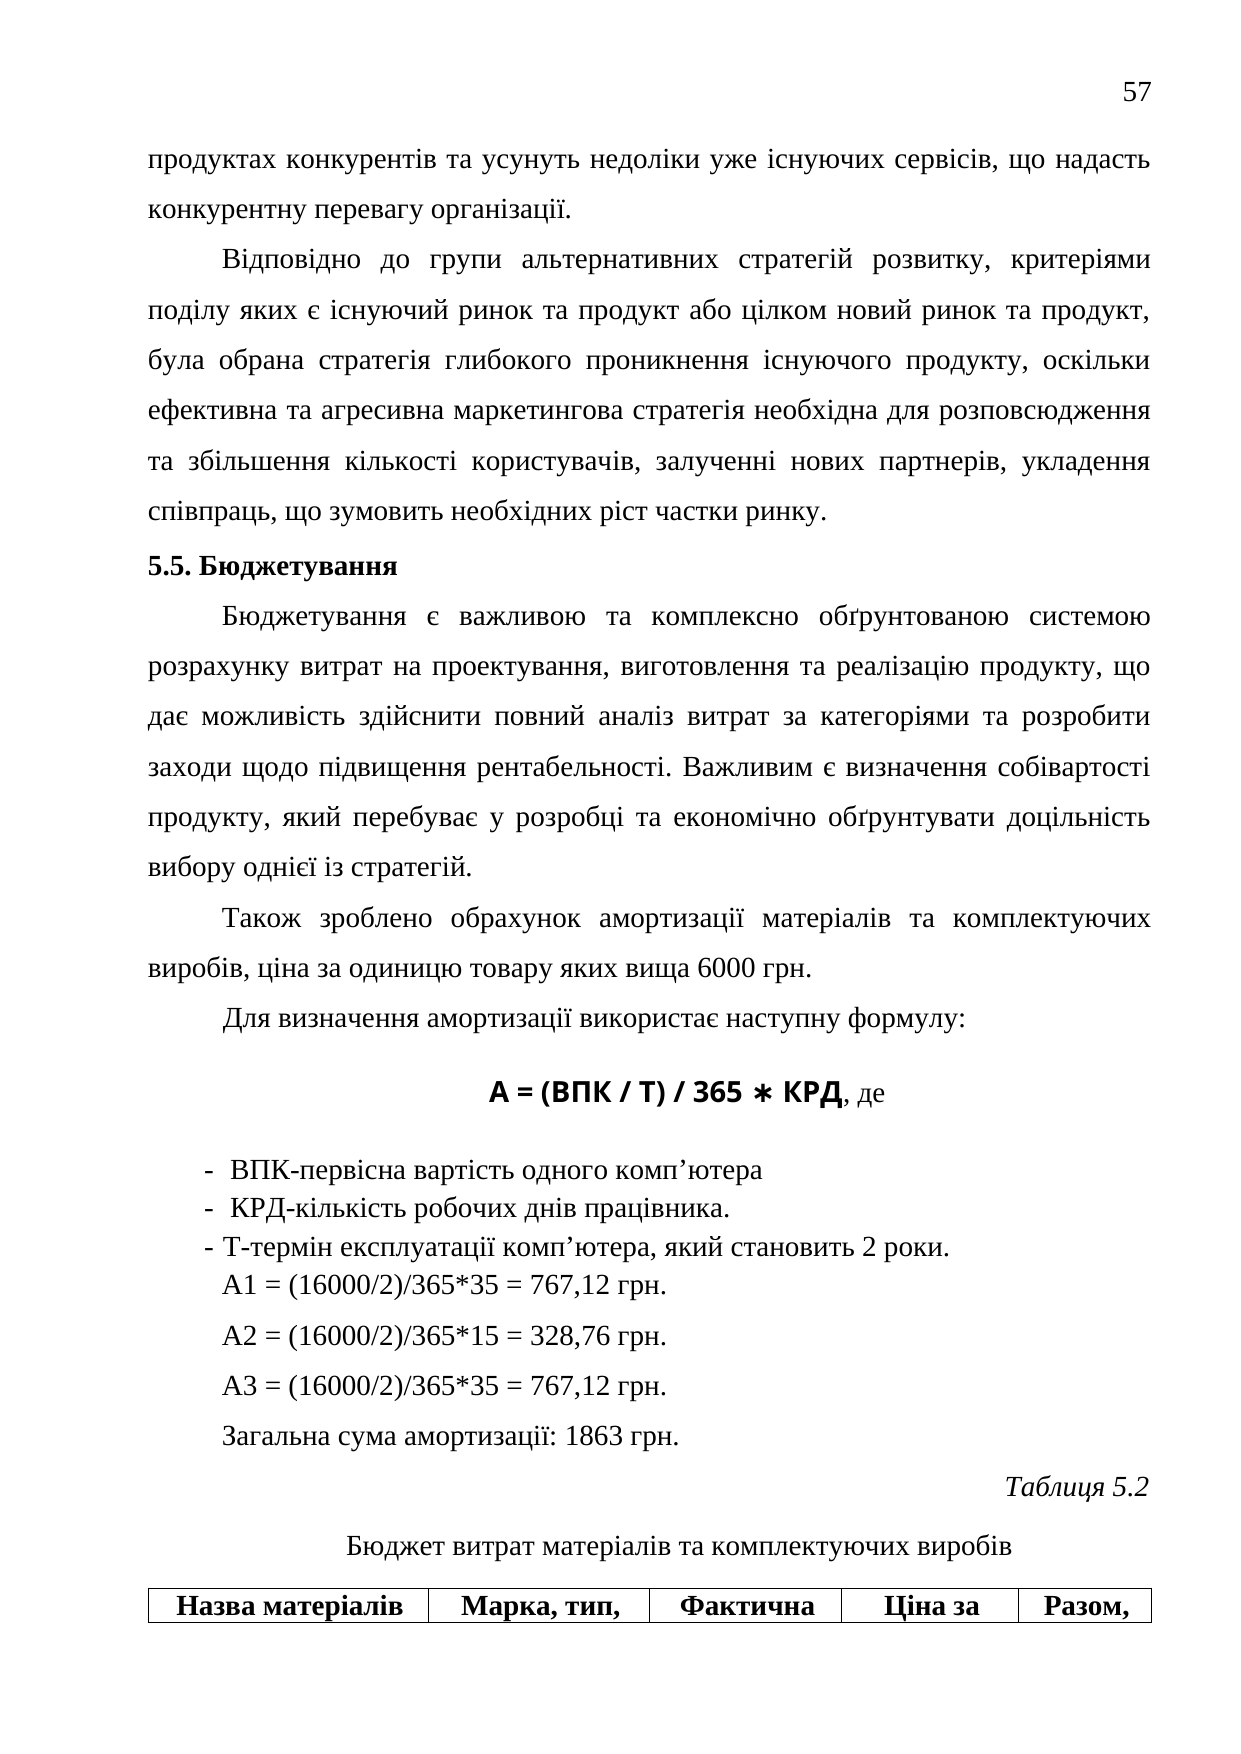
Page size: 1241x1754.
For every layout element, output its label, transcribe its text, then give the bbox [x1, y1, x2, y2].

text Бюджетування є важливою та комплексно обґрунтованою системою розрахунку витрат на проектування, виготовлення та реалізацію продукту, що дає можливість здійснити повний аналіз витрат за категоріями та розробити заходи щодо підвищення рентабельності. Важливим є визначення собівартості продукту, який перебуває у розробці та економічно обґрунтувати доцільність вибору однієї із стратегій. [148, 598, 1152, 883]
text Таблиця 5.2 [148, 1469, 1152, 1502]
text А = (ВПК / Т) / 365 ∗ КРД, де [148, 1072, 1151, 1111]
table_header Марка, тип, модель [429, 1589, 649, 1622]
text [148, 141, 1152, 225]
subtitle 5.5. Бюджетування [148, 548, 1152, 581]
text Для визначення амортизації використає наступну формулу: [148, 1000, 1151, 1034]
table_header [149, 1589, 428, 1622]
text Загальна сума амортизації: 1863 грн. [148, 1418, 1152, 1452]
text Відповідно до групи альтернативних стратегій розвитку, критеріями поділу яких є існуючий ринок та продукт або цілком новий ринок та продукт, була обрана стратегія глибокого проникнення існуючого продукту, оскільки ефективна та агресивна маркетингова стратегія необхідна для розповсюдження та збільшення кількості користувачів, залученні нових партнерів, укладення співпраць, що зумовить необхідних ріст частки ринку. [148, 242, 1152, 527]
list КРД-кількість робочих днів працівника. [144, 1190, 1151, 1224]
table_header Разом, грн. [1019, 1589, 1151, 1622]
text Також зроблено обрахунок амортизації матеріалів та комплектуючих виробів, ціна за одиницю товару яких вища 6000 грн. [148, 900, 1152, 984]
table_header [842, 1589, 1018, 1622]
text А2 = (16000/2)/365*15 = 328,76 грн. [148, 1318, 1152, 1351]
text А1 = (16000/2)/365*35 = 767,12 грн. [148, 1267, 1152, 1301]
text Бюджет витрат матеріалів та комплектуючих виробів [148, 1528, 1152, 1562]
list ВПК-первісна вартість одного комп’ютера [144, 1152, 1151, 1185]
text А3 = (16000/2)/365*35 = 767,12 грн. [148, 1368, 1152, 1402]
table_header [650, 1589, 841, 1622]
list Т-термін експлуатації комп’ютера, який становить 2 роки. [144, 1229, 1151, 1262]
